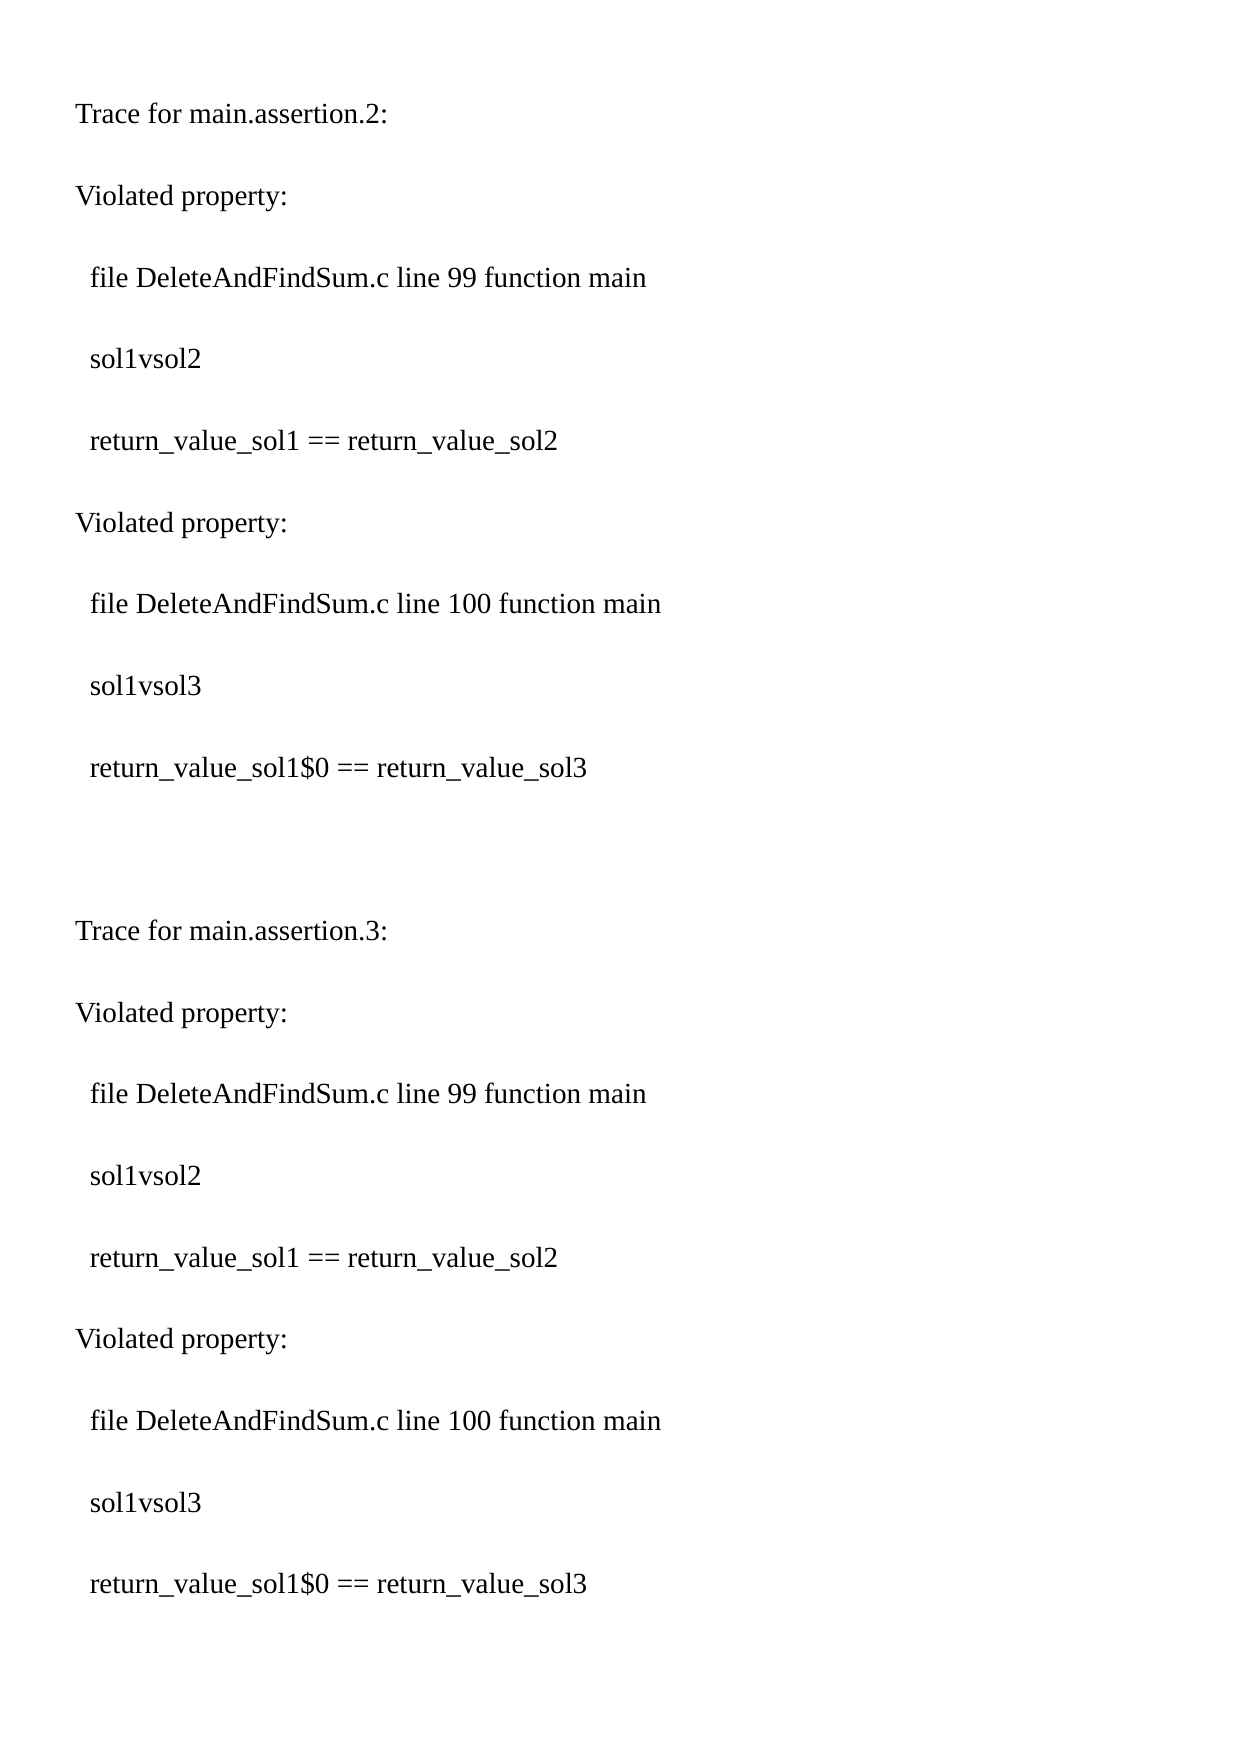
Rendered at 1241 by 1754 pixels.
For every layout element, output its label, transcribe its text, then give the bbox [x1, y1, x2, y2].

text Violated property: [75, 979, 1165, 1044]
text return_value_sol1$0 == return_value_sol3 [75, 1551, 1165, 1616]
text sol1vsol2 [75, 1142, 1165, 1207]
text file DeleteAndFindSum.c line 100 function main [75, 571, 1165, 636]
text sol1vsol3 [75, 652, 1165, 717]
text Violated property: [75, 489, 1165, 554]
text sol1vsol3 [75, 1469, 1165, 1534]
text Trace for main.assertion.3: [75, 897, 1165, 962]
text file DeleteAndFindSum.c line 100 function main [75, 1387, 1165, 1452]
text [75, 244, 1165, 309]
text Violated property: [75, 162, 1165, 227]
text Violated property: [75, 1306, 1165, 1371]
text Trace for main.assertion.2: [75, 81, 1165, 146]
text return_value_sol1 == return_value_sol2 [75, 1224, 1165, 1289]
text return_value_sol1$0 == return_value_sol3 [75, 734, 1165, 799]
text file DeleteAndFindSum.c line 99 function main [75, 1061, 1165, 1126]
text sol1vsol2 [75, 326, 1165, 391]
text return_value_sol1 == return_value_sol2 [75, 407, 1165, 472]
